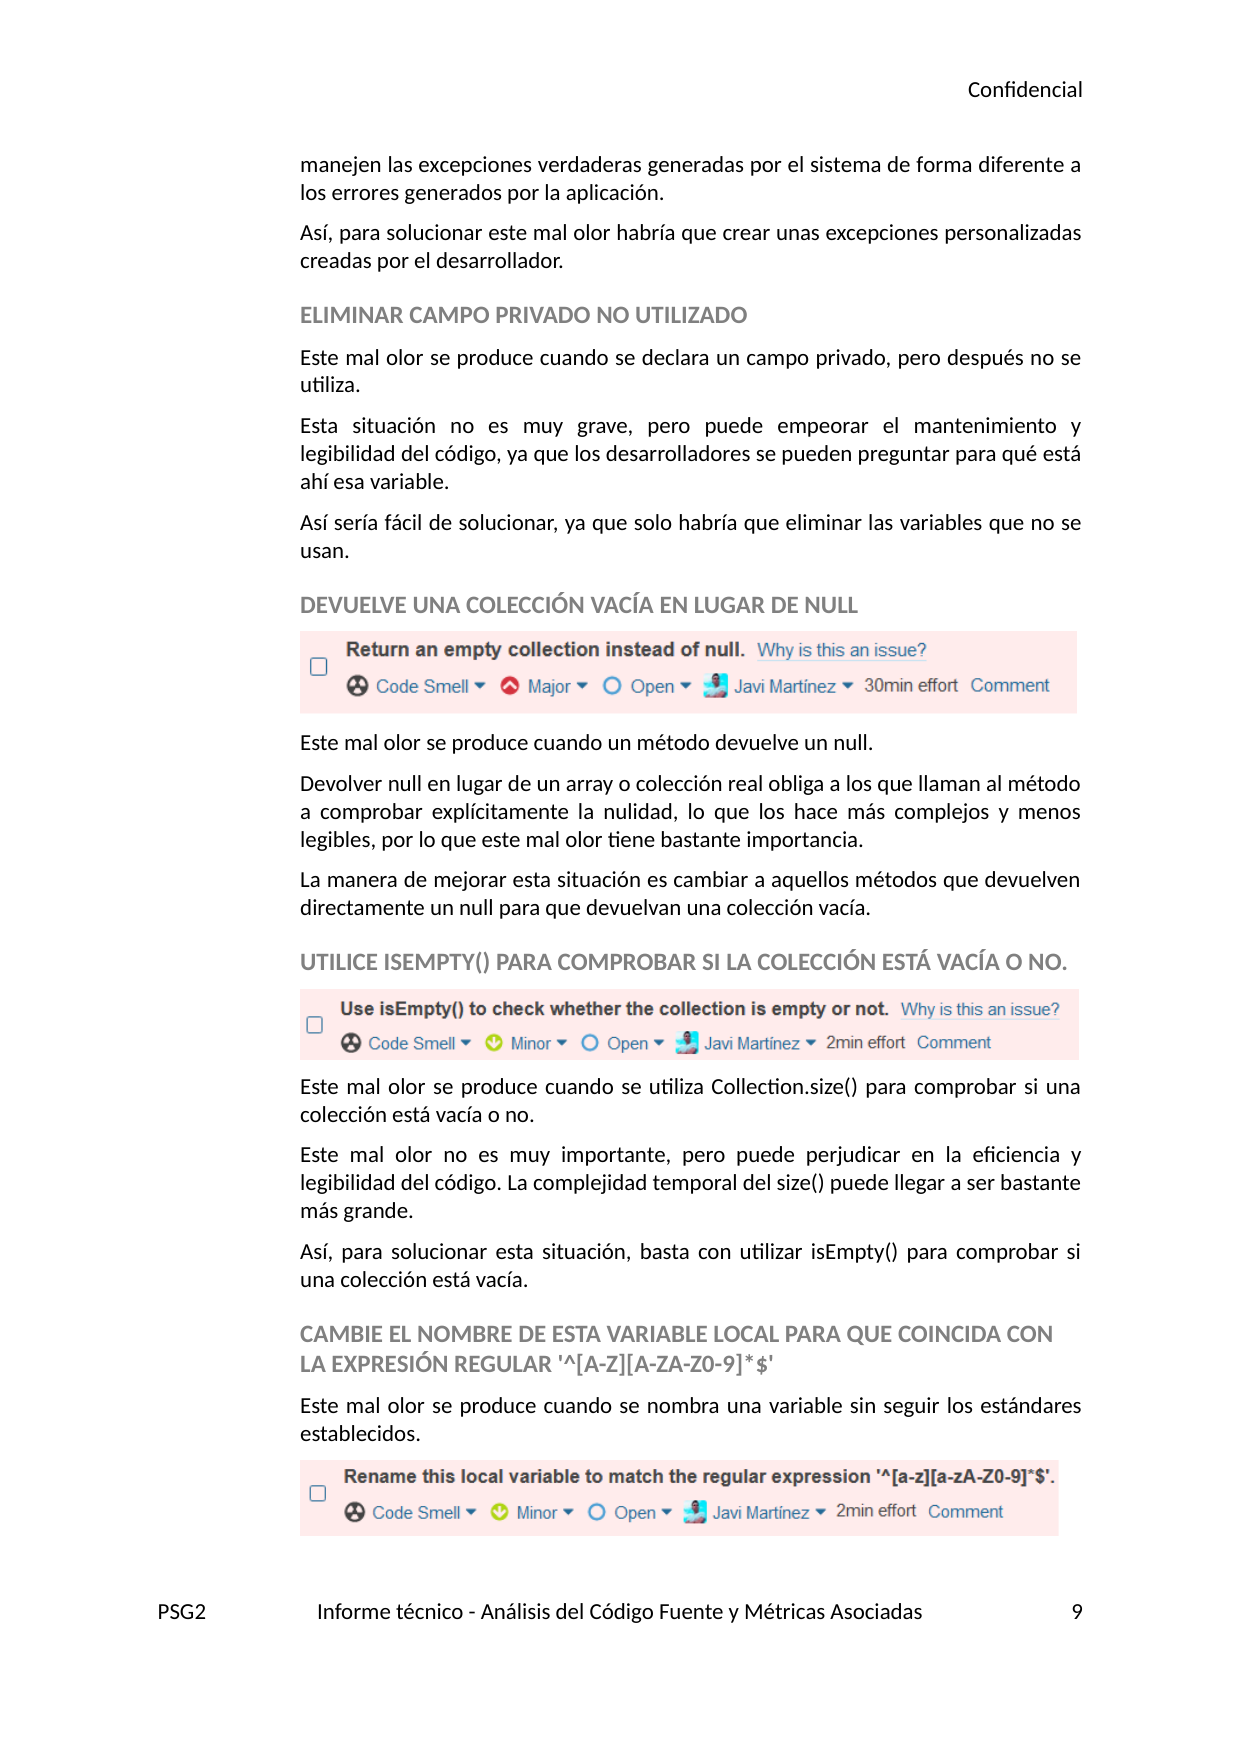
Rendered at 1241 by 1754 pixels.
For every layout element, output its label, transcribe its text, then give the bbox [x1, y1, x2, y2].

subtitle Cambie el nombre de esta variable local para que coincida con la expresión regular '^[a-z][a-zA-Z0-9]*$' [300, 1318, 1083, 1379]
text Así, para solucionar este mal olor habría que crear unas excepciones personalizadas creadas por el desarrollador. [300, 218, 1083, 274]
text Devolver null en lugar de un array o colección real obliga a los que llaman al método a comprobar explícitamente la nulidad, lo que los hace más complejos y menos legibles, por lo que este mal olor tiene bastante importancia. [300, 769, 1083, 853]
text Este mal olor no es muy importante, pero puede perjudicar en la eficiencia y legibilidad del código. La complejidad temporal del size() puede llegar a ser bastante más grande. [300, 1140, 1083, 1224]
text Este mal olor se produce cuando se nombra una variable sin seguir los estándares establecidos. [300, 1392, 1083, 1448]
text Esta situación no es muy grave, pero puede empeorar el mantenimiento y legibilidad del código, ya que los desarrolladores se pueden preguntar para qué está ahí esa variable. [300, 411, 1083, 495]
text La manera de mejorar esta situación es cambiar a aquellos métodos que devuelven directamente un null para que devuelvan una colección vacía. [300, 865, 1083, 921]
picture [300, 1460, 1059, 1536]
text Este mal olor se produce cuando un método devuelve un null. [300, 728, 1083, 756]
text Así, para solucionar esta situación, basta con utilizar isEmpty() para comprobar si una colección está vacía. [300, 1237, 1083, 1293]
picture [300, 631, 1077, 716]
text Este mal olor se produce cuando se declara un campo privado, pero después no se utiliza. [300, 343, 1083, 399]
subtitle Eliminar campo privado no utilizado [300, 299, 1083, 330]
text Este mal olor se produce cuando se utiliza Collection.size() para comprobar si una colección está vacía o no. [300, 1072, 1083, 1128]
text Así sería fácil de solucionar, ya que solo habría que eliminar las variables que no se usan. [300, 508, 1083, 564]
subtitle Utilice isEmpty() para comprobar si la colección está vacía o no. [300, 946, 1083, 977]
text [300, 150, 1083, 206]
picture [300, 989, 1079, 1060]
subtitle Devuelve una colección vacía en lugar de null [300, 589, 1083, 619]
